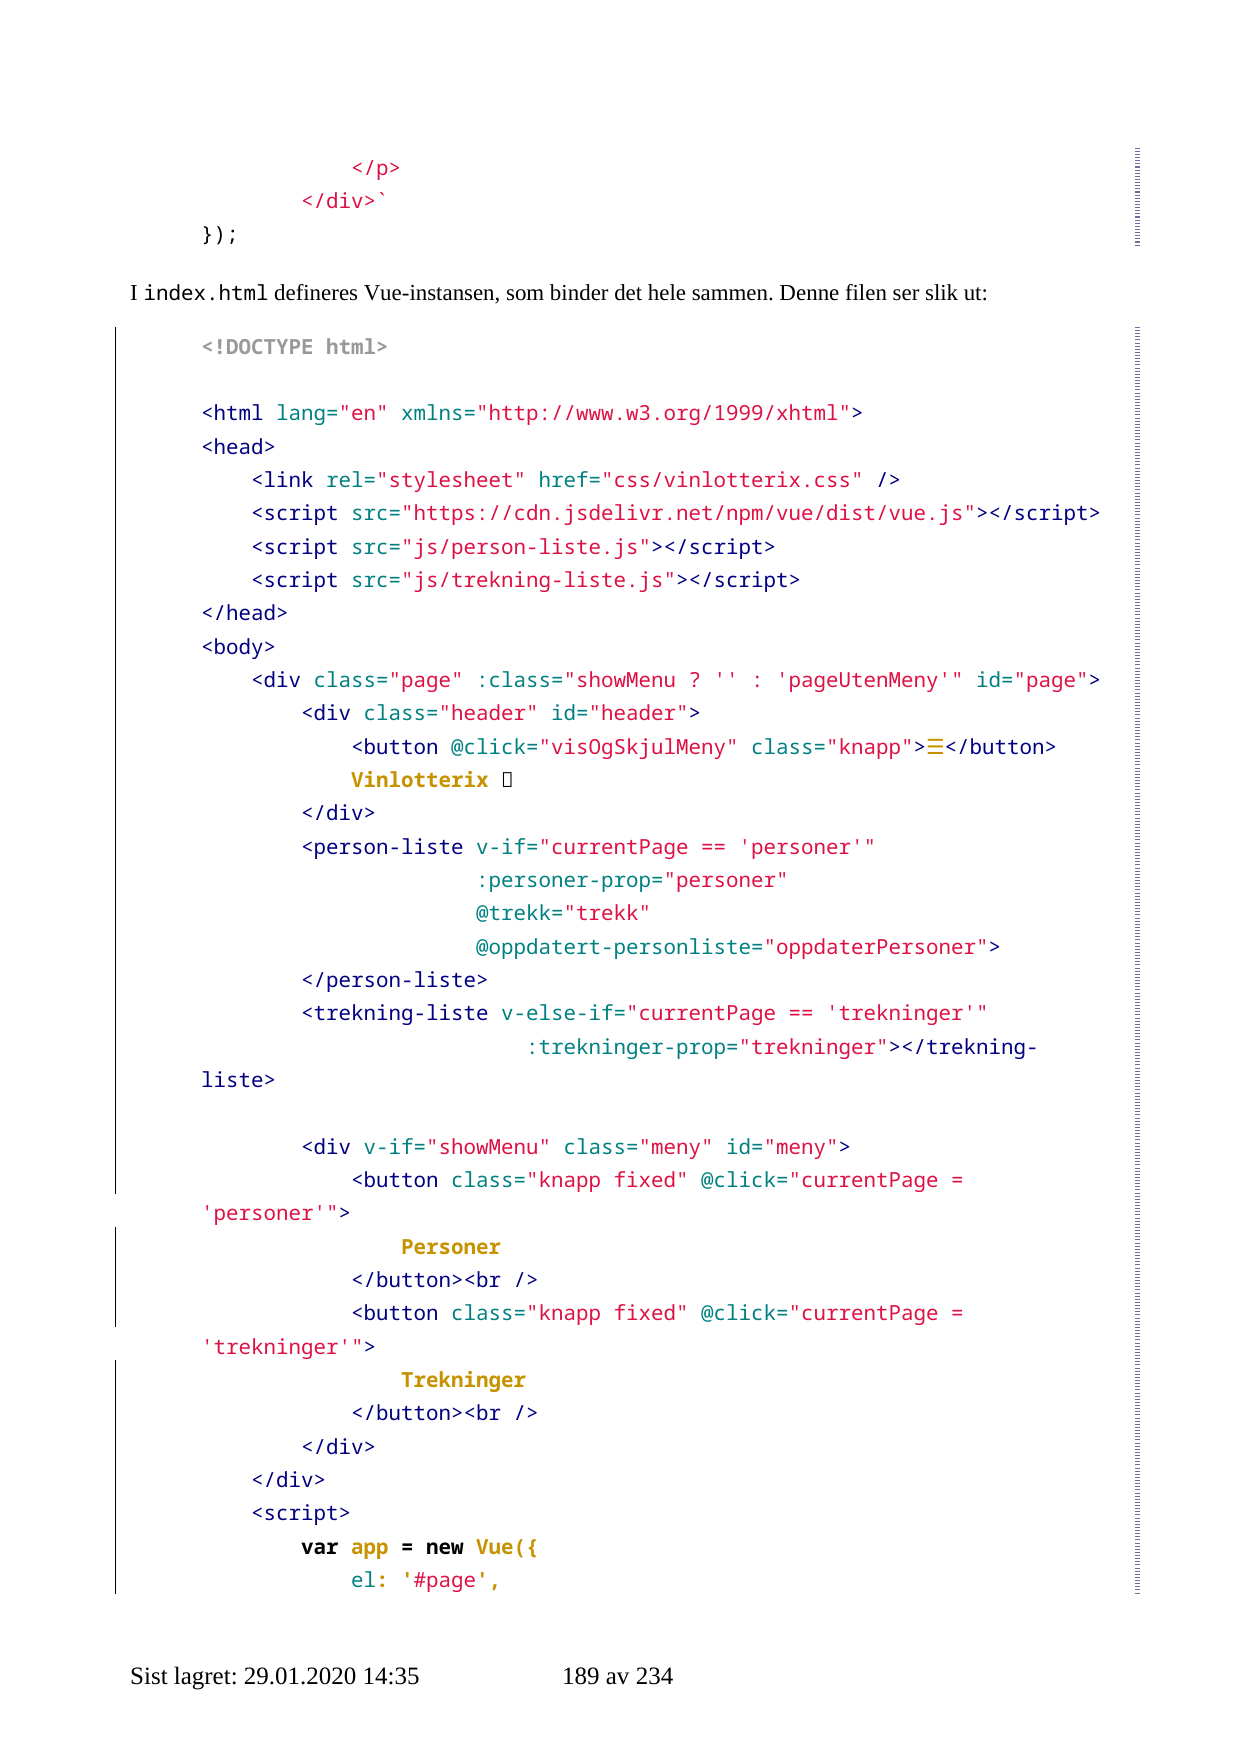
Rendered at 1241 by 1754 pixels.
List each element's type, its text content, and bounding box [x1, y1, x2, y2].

text I index.html defineres Vue-instansen, som binder det hele sammen. Denne filen ser slik ut: [130, 268, 1110, 306]
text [201, 327, 1140, 1593]
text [201, 148, 1140, 248]
